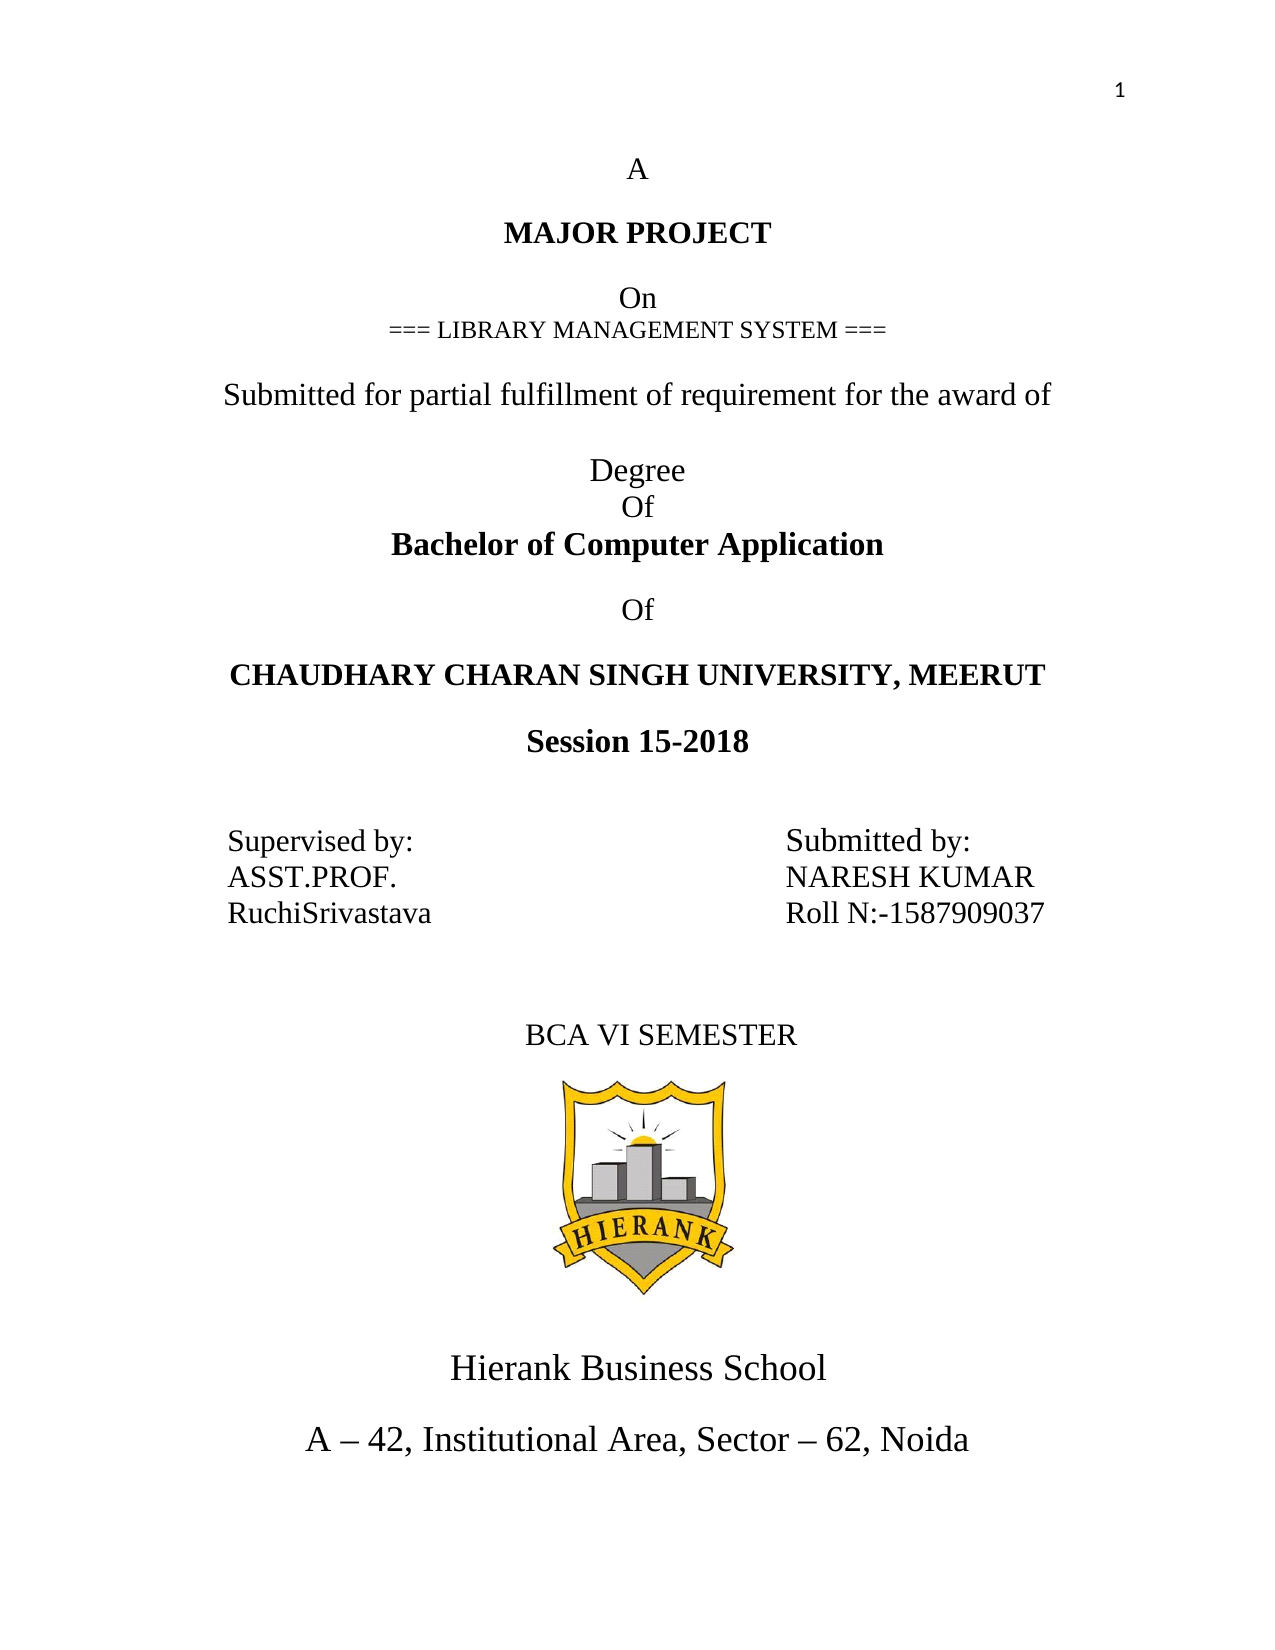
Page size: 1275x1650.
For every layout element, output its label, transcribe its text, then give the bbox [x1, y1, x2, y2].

text Bachelor of Computer Application [150, 524, 1125, 563]
text ASST.PROF. NARESH KUMAR [227, 858, 1125, 894]
text A – 42, Institutional Area, Sector – 62, Noida [150, 1417, 1125, 1459]
text === LIBRARY MANAGEMENT SYSTEM === [150, 315, 1125, 344]
text CHAUDHARY CHARAN SINGH UNIVERSITY, MEERUT [150, 656, 1125, 692]
text RuchiSrivastava Roll N:-1587909037 [227, 894, 1125, 930]
picture [540, 1080, 746, 1322]
text Of [150, 489, 1125, 524]
text Hierank Business School [375, 1346, 1125, 1389]
text Session 15-2018 [150, 721, 1125, 759]
text On [150, 279, 1125, 315]
text Submitted for partial fulfillment of requirement for the award of [150, 375, 1125, 412]
text Supervised by: Submitted by: [227, 820, 1125, 858]
text Of [150, 592, 1125, 628]
text Degree [150, 450, 1125, 489]
text BCA VI SEMESTER [450, 1016, 1125, 1052]
text A [150, 150, 1125, 186]
text MAJOR PROJECT [150, 215, 1125, 251]
